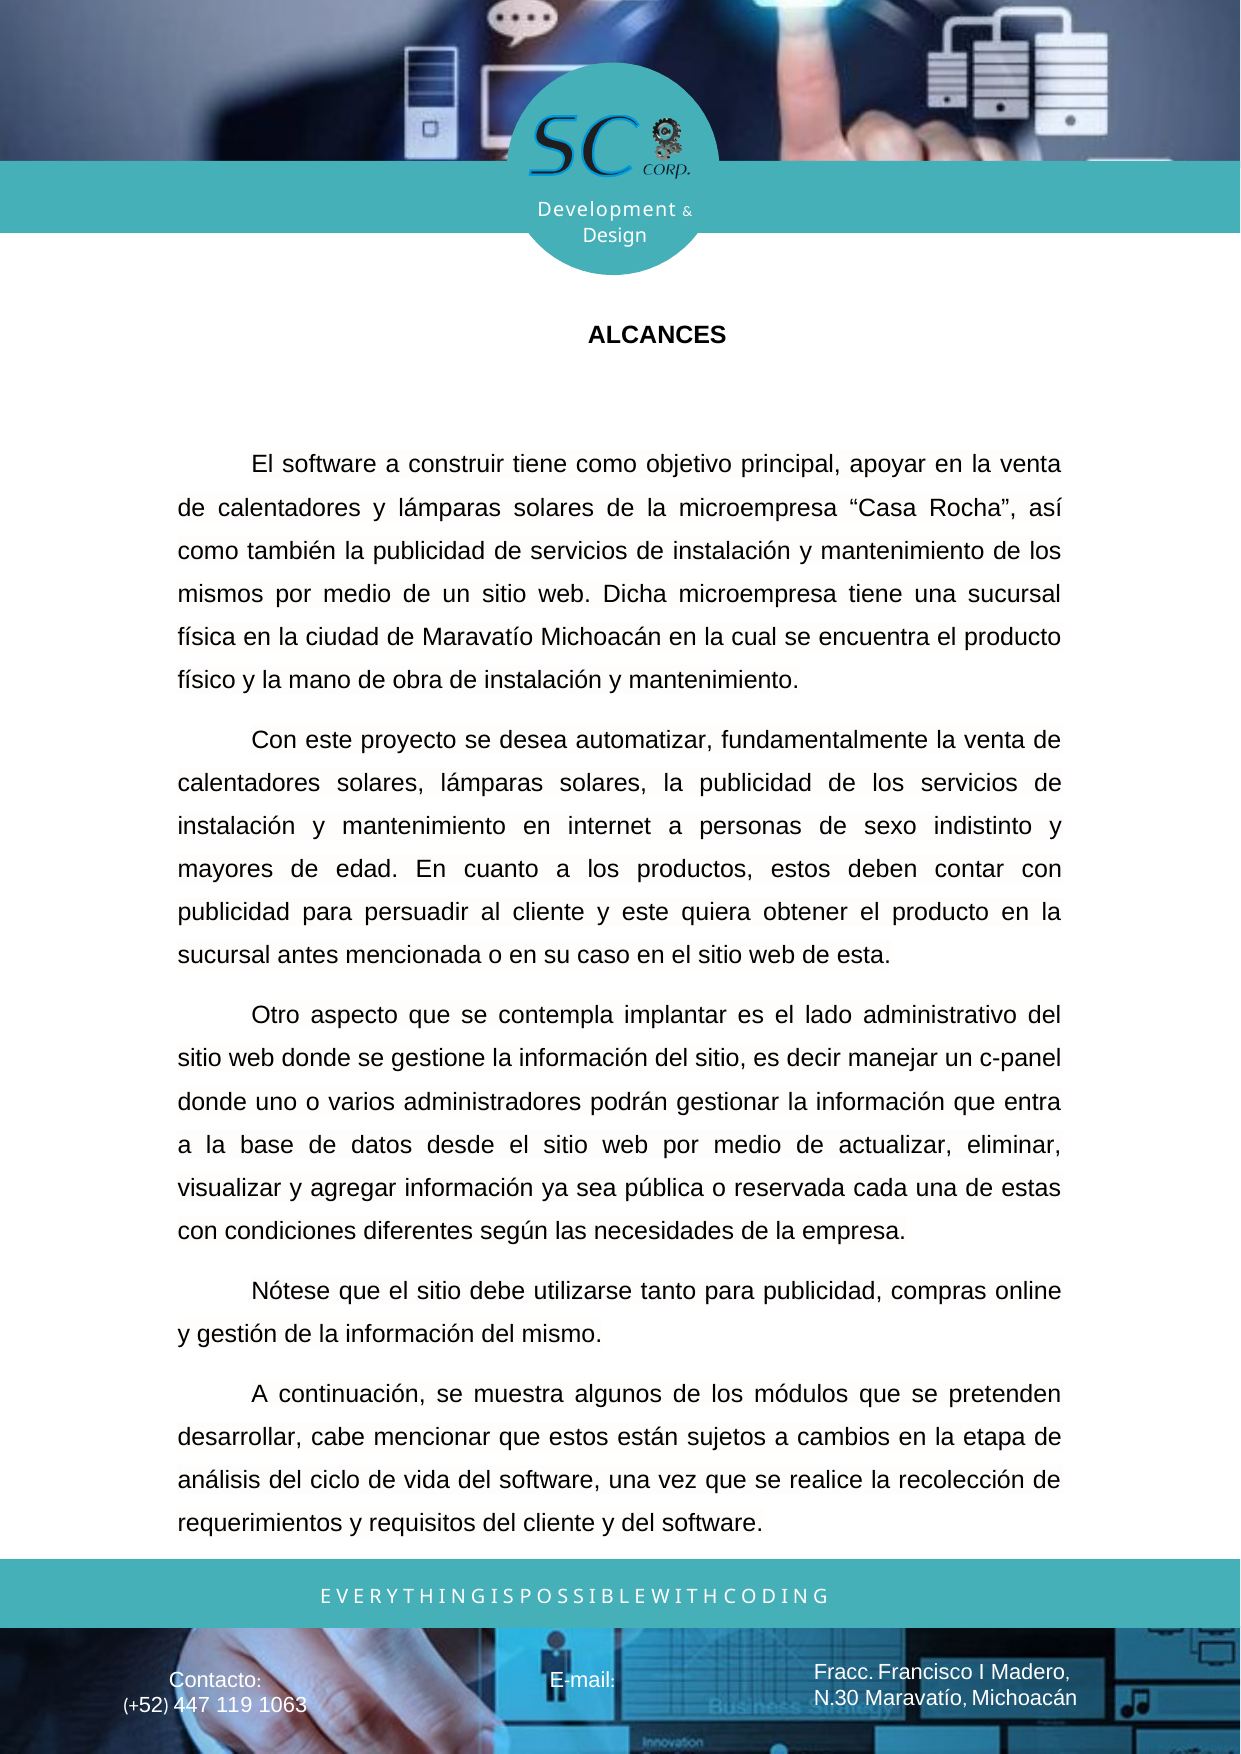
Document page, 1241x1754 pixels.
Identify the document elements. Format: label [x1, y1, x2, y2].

picture [584, 120, 606, 172]
picture [528, 115, 690, 180]
picture [0, 1628, 1241, 1754]
picture [528, 115, 562, 171]
picture [537, 120, 571, 169]
picture [0, 0, 1241, 160]
